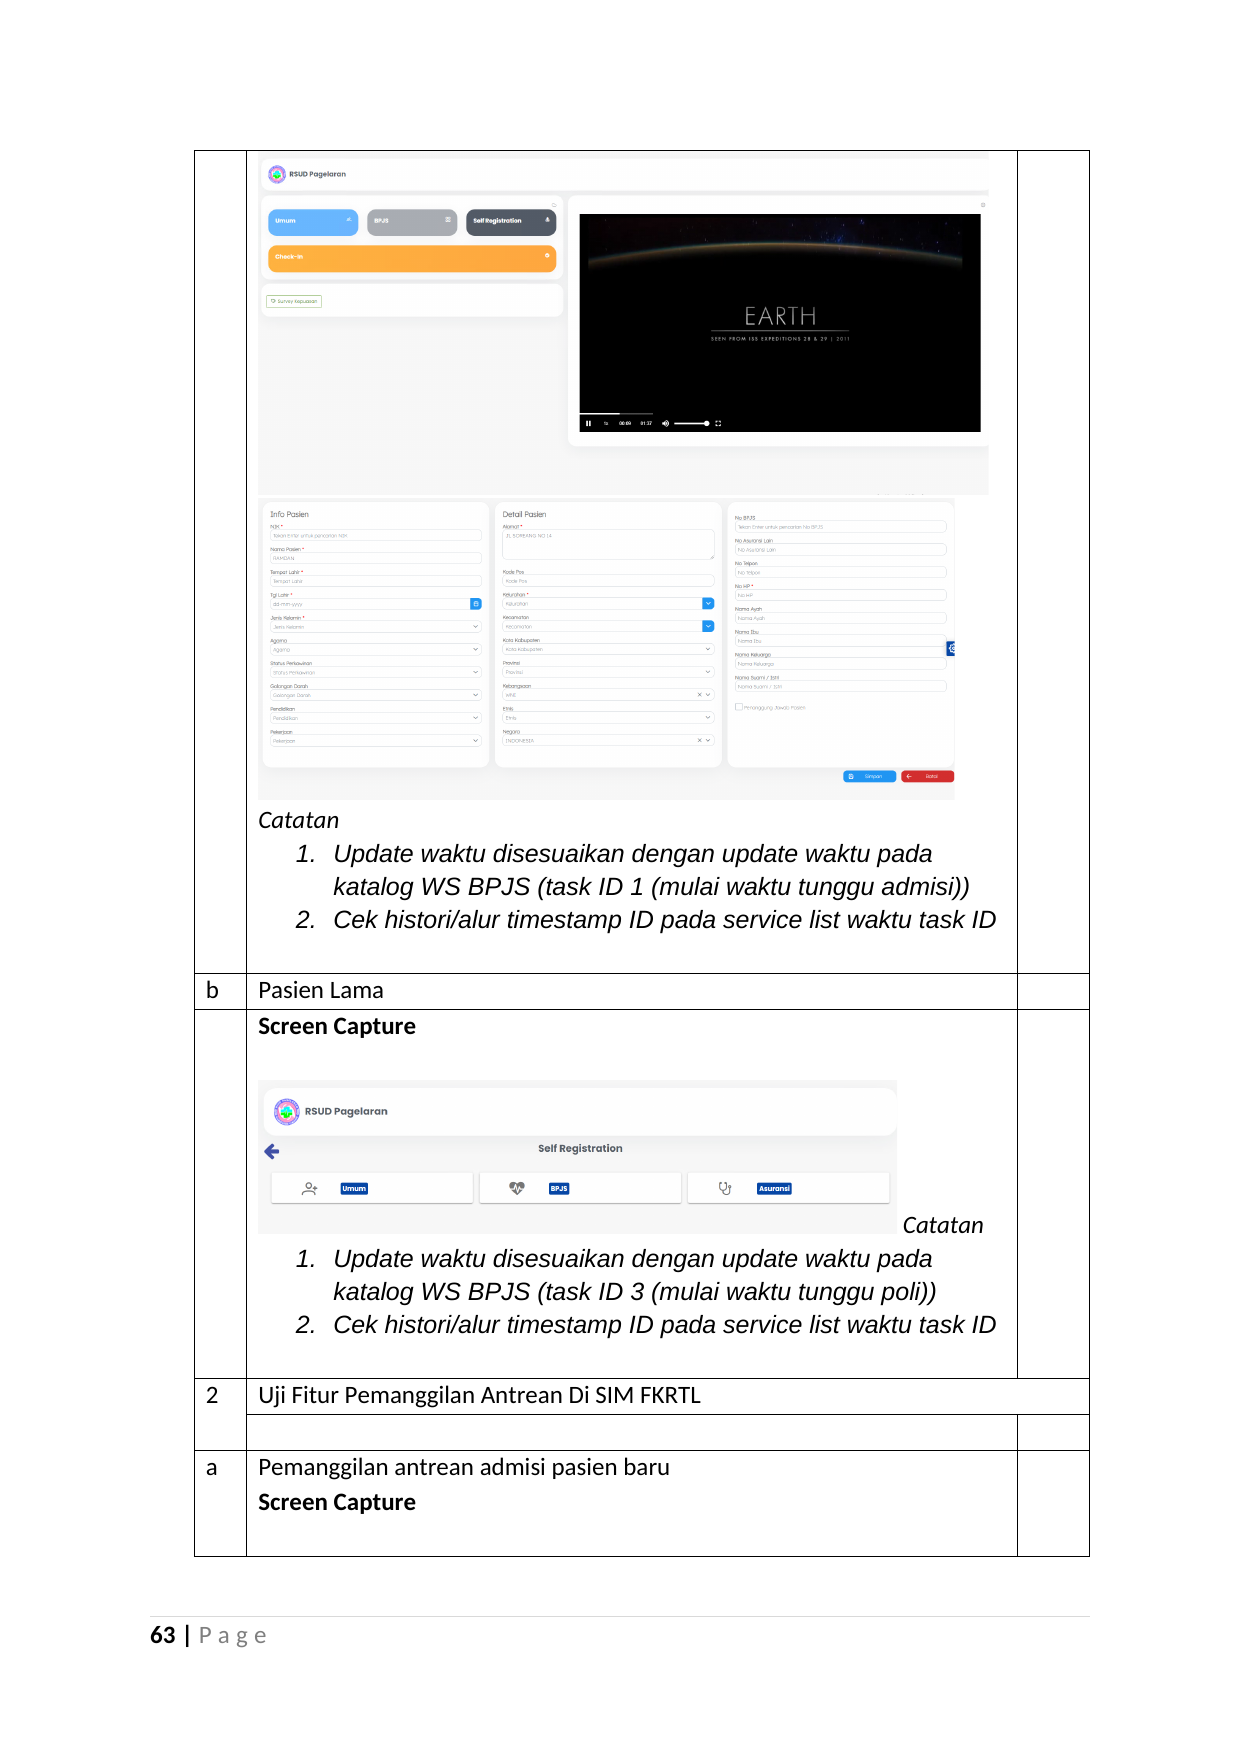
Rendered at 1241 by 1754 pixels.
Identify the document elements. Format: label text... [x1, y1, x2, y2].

picture [258, 1080, 898, 1234]
table_cell Screen Capture Catatan Update waktu disesuaikan dengan update waktu pada katalog WS BPJS (task ID 3 (mulai waktu tunggu poli)) Cek histori/alur timestamp ID pada service list waktu task ID [247, 1010, 1017, 1378]
table_cell [1018, 1415, 1089, 1450]
table_cell [247, 1415, 1017, 1450]
table_cell Uji Fitur Pemanggilan Antrean Di SIM FKRTL [247, 1379, 1089, 1414]
table_cell [1018, 1451, 1089, 1556]
picture [258, 498, 955, 800]
table_cell [195, 1010, 246, 1378]
picture [258, 151, 989, 495]
table_cell [1018, 974, 1089, 1009]
table_cell 2 [195, 1379, 246, 1450]
table_cell a [195, 1451, 246, 1556]
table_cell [247, 1451, 1017, 1556]
table_cell b [195, 974, 246, 1009]
table_cell [1018, 1010, 1089, 1378]
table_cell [247, 151, 1017, 973]
table_cell [1018, 151, 1089, 973]
table_cell Pasien Lama [247, 974, 1017, 1009]
table_cell [195, 151, 246, 973]
